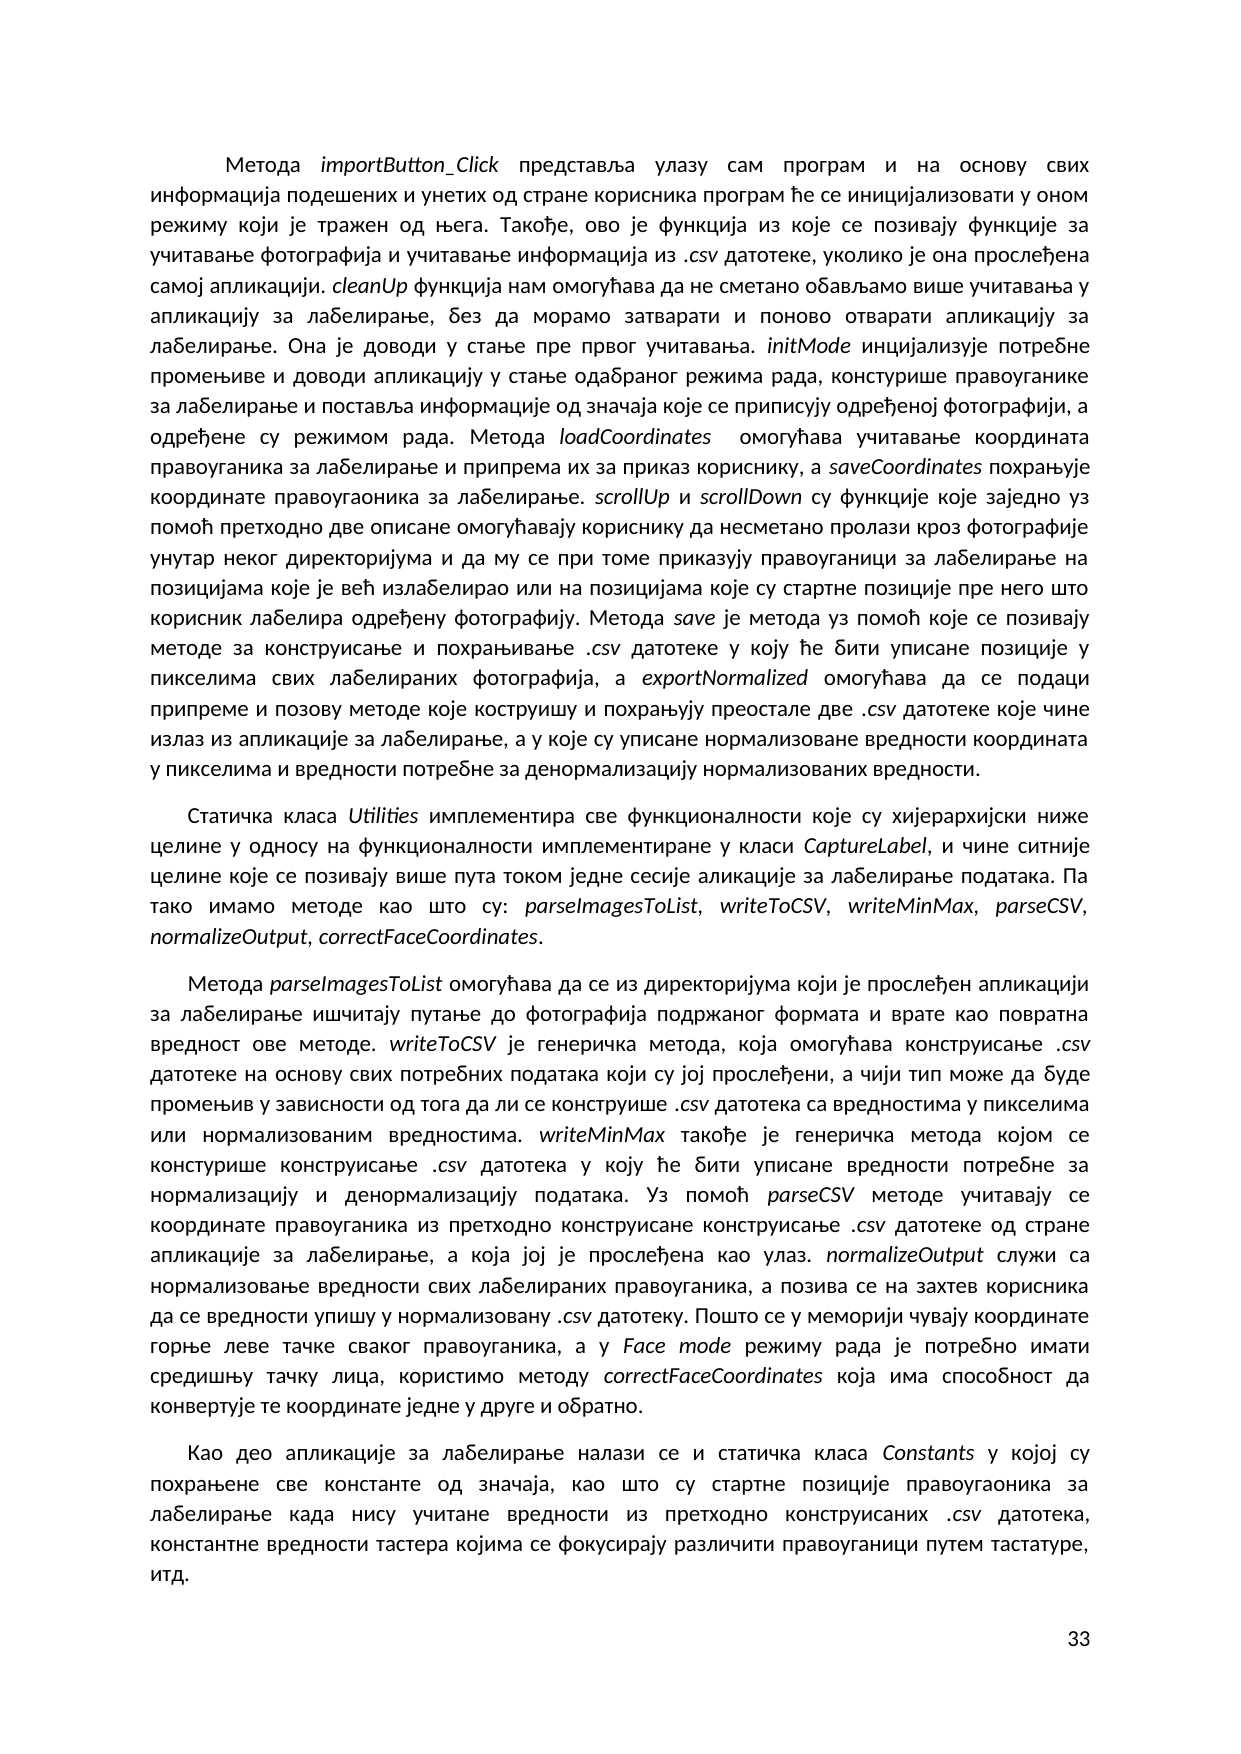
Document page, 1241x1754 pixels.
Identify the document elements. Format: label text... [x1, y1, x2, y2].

text Метода parseImagesToList омогућава да се из директоријума који је прослеђен апликацији за лабелирање ишчитају путање до фотографија подржаног формата и врате као повратна вредност ове методе. writeToCSV је генеричка метода, која омогућава конструисање .csv датотеке на основу свих потребних података који су јој прослеђени, а чији тип може да буде промењив у зависности од тога да ли се конструише .csv датотека са вредностима у пикселима или нормализованим вредностима. writeMinMax такође је генеричка метода којом се констурише конструисање .csv датотека у коју ће бити уписане вредности потребне за нормализацију и денормализацију података. Уз помоћ parseCSV методе учитавају се координате правоуганика из претходно конструисане конструисање .csv датотеке од стране апликације за лабелирање, а која јој је прослеђена као улаз. normalizeOutput служи са нормализовање вредности свих лабелираних правоуганика, а позива се на захтев корисника да се вредности упишу у нормализовану .csv датотеку. Пошто се у меморији чувају координате горње леве тачке сваког правоуганика, а у Face mode режиму рада jе потребно имати средишњу тачку лица, користимо методу correctFaceCoordinates која има способност да конвертује те координате једне у друге и обратно. [150, 969, 1090, 1420]
text Статичка класа Utilities имплементира све функционалности које су хијерархијски ниже целине у односу на функционалности имплементиране у класи CaptureLabel, и чине ситније целине које се позивају више пута током једне сесије аликације за лабелирање података. Па тако имамо методе као што су: parseImagesToList, writeToCSV, writeMinMax, parseCSV, normalizeOutput, correctFaceCoordinates. [150, 801, 1090, 950]
text Метода importButton_Click представља улазу сам програм и на основу свих информација подешених и унетих од стране корисника програм ће се иницијализовати у оном режиму који је тражен од њега. Такође, ово је функција из које се позивају функције за учитавање фотографија и учитавање информација из .csv датотеке, уколико је она прослеђена самој апликацији. cleanUp функција нам омогућава да не сметано обављамо више учитавања у апликацију за лабелирање, без да морамо затварати и поново отварати апликацију за лабелирање. Она је доводи у стање пре првог учитавања. initMode инцијализује потребне промењиве и доводи апликацију у стање одабраног режима рада, констурише правоуганике за лабелирање и поставља информације од значаја које се приписују одређеној фотографији, а одређене су режимом рада. Метода loadCoordinates омогућава учитавање координата правоуганика за лабелирање и припрема их за приказ кориснику, а saveCoordinates похрањује координате правоугаоника за лабелирање. scrollUp и scrollDown су функције које заједно уз помоћ претходно две описане омогућавају кориснику да несметано пролази кроз фотографије унутар неког директоријума и да му се при томе приказују правоуганици за лабелирање на позицијама које је већ излабелирао или на позицијама које су стартне позиције пре него што корисник лабелира одређену фотографију. Метода save је метода уз помоћ које се позивају методе за конструисање и похрањивање .csv датотеке у коју ће бити уписане позиције у пикселима свих лабелираних фотографија, а exportNormalized омогућава да се подаци припреме и позову методе које коструишу и похрањују преостале две .csv датотеке које чине излаз из апликације за лабелирање, а у које су уписане нормализоване вредности координата у пикселима и вредности потребне за денормализацију нормализованих вредности. [150, 150, 1090, 782]
text Као део апликације за лабелирање налази се и статичка класа Constants у којој су похрањене све константе од значаја, као што су стартне позиције правоугаоника за лабелирање када нису учитане вредности из претходно конструисаних .csv датотека, константне вредности тастера којима се фокусирају различити правоуганици путем тастатуре, итд. [150, 1438, 1090, 1587]
